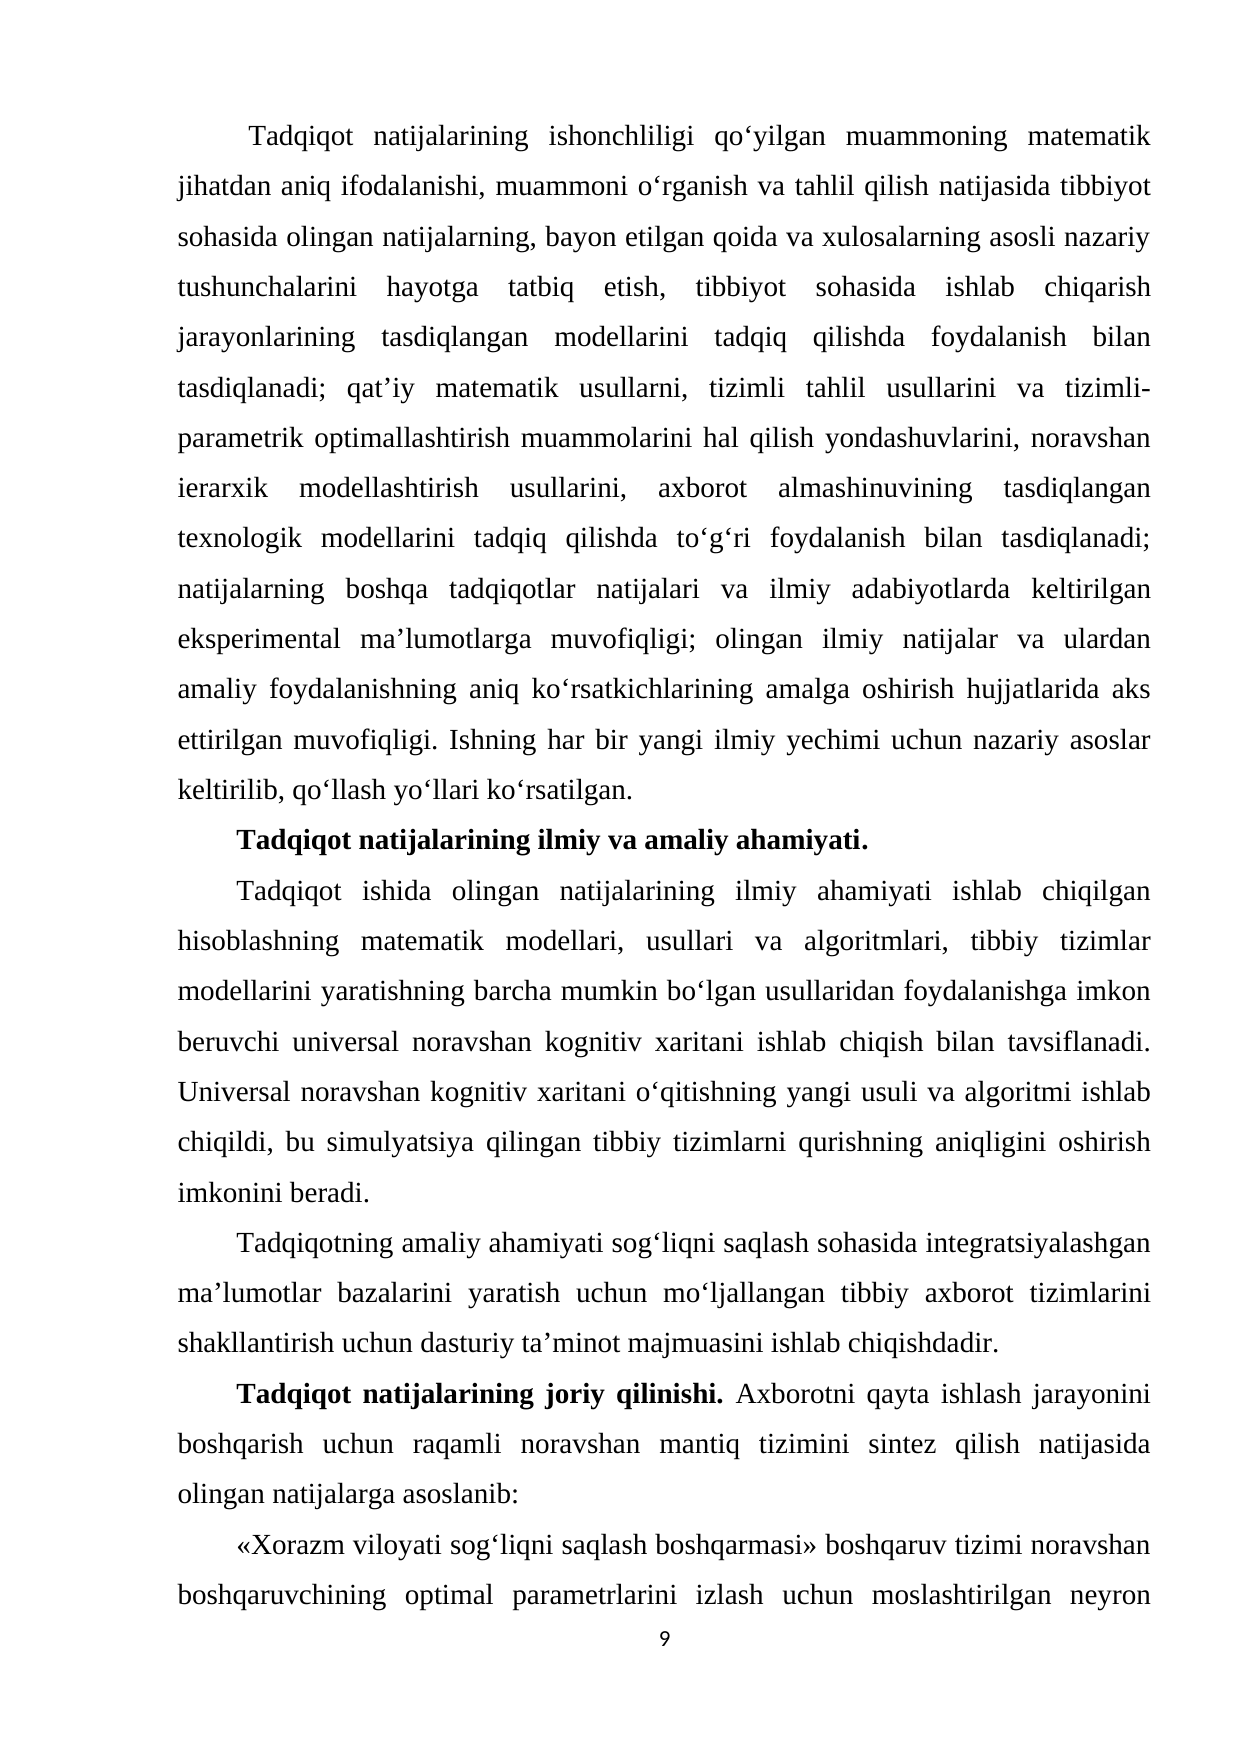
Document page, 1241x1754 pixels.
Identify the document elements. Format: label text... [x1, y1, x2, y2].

text Tadqiqotning amaliy ahamiyati sog‘liqni saqlash sohasida integratsiyalashgan maʼlumotlar bazalarini yaratish uchun mo‘ljallangan tibbiy axborot tizimlarini shakllantirish uchun dasturiy taʼminot majmuasini ishlab chiqishdadir. [177, 1225, 1152, 1359]
text Tadqiqot natijalarining ilmiy va amaliy ahamiyati. [177, 822, 1152, 856]
text Tadqiqot natijalarining joriy qilinishi. Axborotni qayta ishlash jarayonini boshqarish uchun raqamli noravshan mantiq tizimini sintez qilish natijasida olingan natijalarga asoslanib: [177, 1376, 1152, 1510]
text Tadqiqot natijalarining ishonchliligi qo‘yilgan muammoning matematik jihatdan aniq ifodalanishi, muammoni o‘rganish va tahlil qilish natijasida tibbiyot sohasida olingan natijalarning, bayon etilgan qoida va xulosalarning asosli nazariy tushunchalarini hayotga tatbiq etish, tibbiyot sohasida ishlab chiqarish jarayonlarining tasdiqlangan modellarini tadqiq qilishda foydalanish bilan tasdiqlanadi; qat’iy matematik usullarni, tizimli tahlil usullarini va tizimli-parametrik optimallashtirish muammolarini hal qilish yondashuvlarini, noravshan ierarxik modellashtirish usullarini, axborot almashinuvining tasdiqlangan texnologik modellarini tadqiq qilishda to‘g‘ri foydalanish bilan tasdiqlanadi; natijalarning boshqa tadqiqotlar natijalari va ilmiy adabiyotlarda keltirilgan eksperimental maʼlumotlarga muvofiqligi; olingan ilmiy natijalar va ulardan amaliy foydalanishning aniq ko‘rsatkichlarining amalga oshirish hujjatlarida aks ettirilgan muvofiqligi. Ishning har bir yangi ilmiy yechimi uchun nazariy asoslar keltirilib, qo‘llash yo‘llari ko‘rsatilgan. [177, 118, 1152, 806]
text Tadqiqot ishida olingan natijalarining ilmiy ahamiyati ishlab chiqilgan hisoblashning matematik modellari, usullari va algoritmlari, tibbiy tizimlar modellarini yaratishning barcha mumkin bo‘lgan usullaridan foydalanishga imkon beruvchi universal noravshan kognitiv xaritani ishlab chiqish bilan tavsiflanadi. Universal noravshan kognitiv xaritani o‘qitishning yangi usuli va algoritmi ishlab chiqildi, bu simulyatsiya qilingan tibbiy tizimlarni qurishning aniqligini oshirish imkonini beradi. [177, 873, 1152, 1208]
